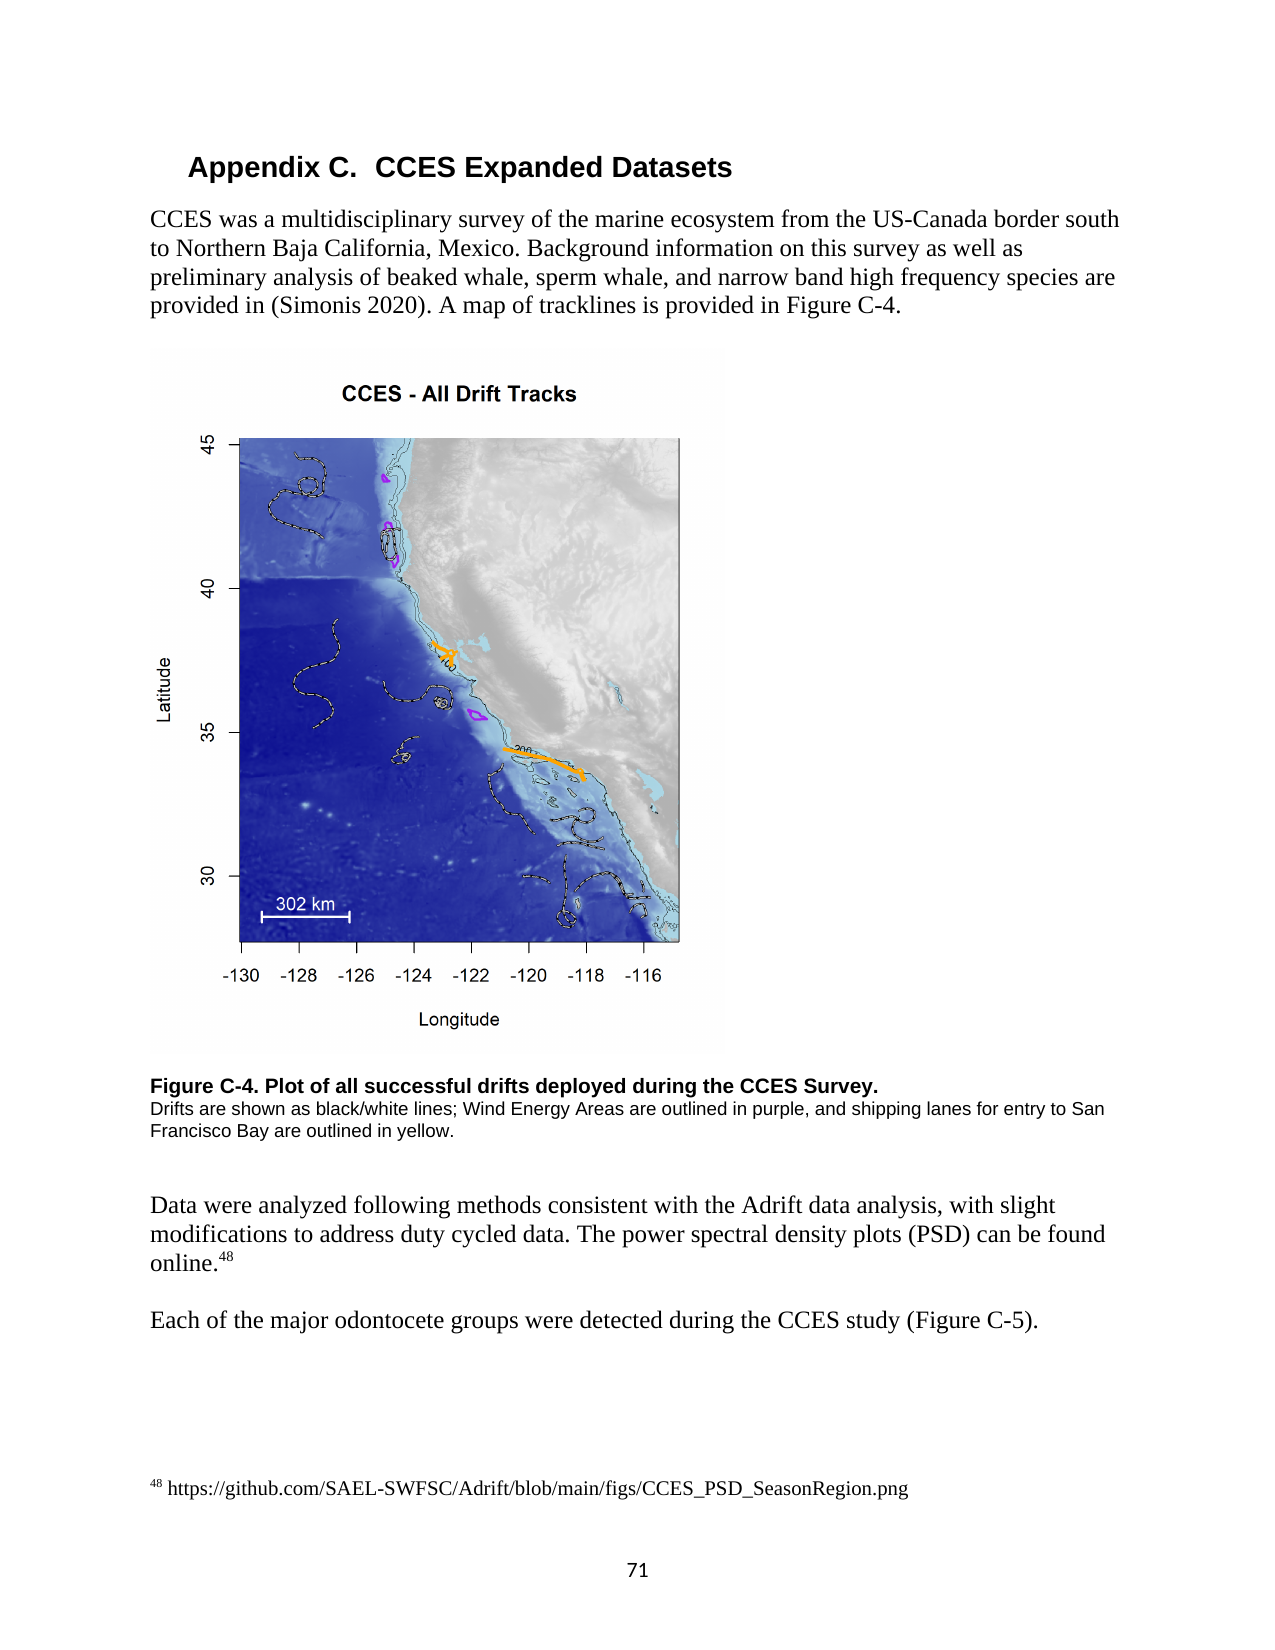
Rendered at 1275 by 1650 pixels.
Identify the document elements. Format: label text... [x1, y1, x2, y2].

text Drifts are shown as black/white lines; Wind Energy Areas are outlined in purple, and shipping lanes for entry to San Francisco Bay are outlined in yellow. [150, 1098, 1125, 1141]
text Data were analyzed following methods consistent with the Adrift data analysis, with slight modifications to address duty cycled data. The power spectral density plots (PSD) can be found online. [150, 1191, 1125, 1277]
picture [150, 348, 725, 1054]
subtitle CCES Expanded Datasets [187, 150, 1125, 183]
